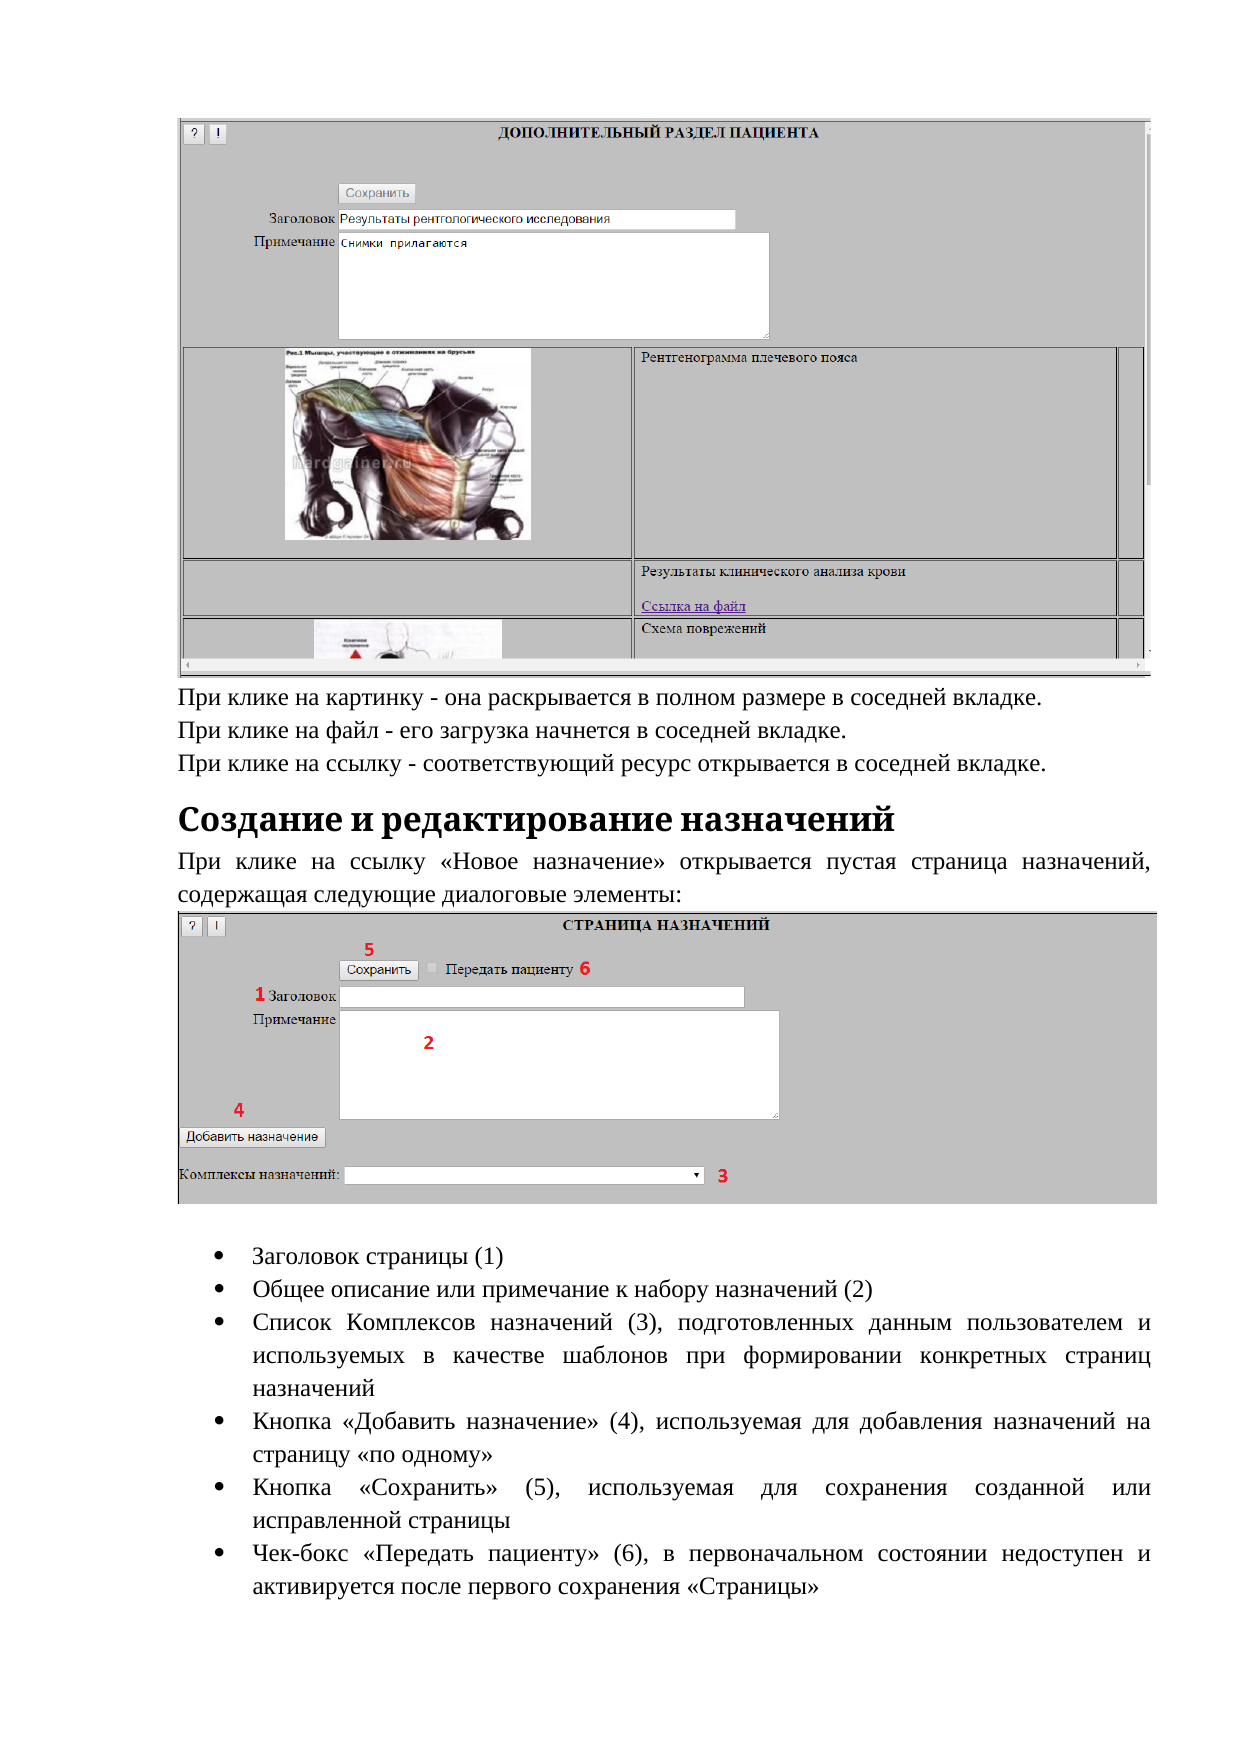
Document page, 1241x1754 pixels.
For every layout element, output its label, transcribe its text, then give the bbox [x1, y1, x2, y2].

list Общее описание или примечание к набору назначений (2) [215, 1274, 1152, 1303]
list Список Комплексов назначений (3), подготовленных данным пользователем и используемых в качестве шаблонов при формировании конкретных страниц назначений [215, 1307, 1152, 1402]
picture [177, 118, 1151, 678]
text При клике на ссылку - соответствующий ресурс открывается в соседней вкладке. [177, 748, 1152, 777]
list Заголовок страницы (1) [214, 1241, 1152, 1270]
list Чек-бокс «Передать пациенту» (6), в первоначальном состоянии недоступен и активируется после первого сохранения «Страницы» [215, 1538, 1152, 1600]
subtitle Создание и редактирование назначений [177, 802, 1152, 840]
list Кнопка «Сохранить» (5), используемая для сохранения созданной или исправленной страницы [215, 1472, 1152, 1534]
text При клике на ссылку «Новое назначение» открывается пустая страница назначений, содержащая следующие диалоговые элементы: [177, 846, 1152, 907]
text При клике на файл - его загрузка начнется в соседней вкладке. [177, 715, 1152, 743]
picture [177, 911, 1157, 1204]
text При клике на картинку - она раскрывается в полном размере в соседней вкладке. [177, 682, 1152, 711]
list Кнопка «Добавить назначение» (4), используемая для добавления назначений на страницу «по одному» [215, 1406, 1152, 1468]
